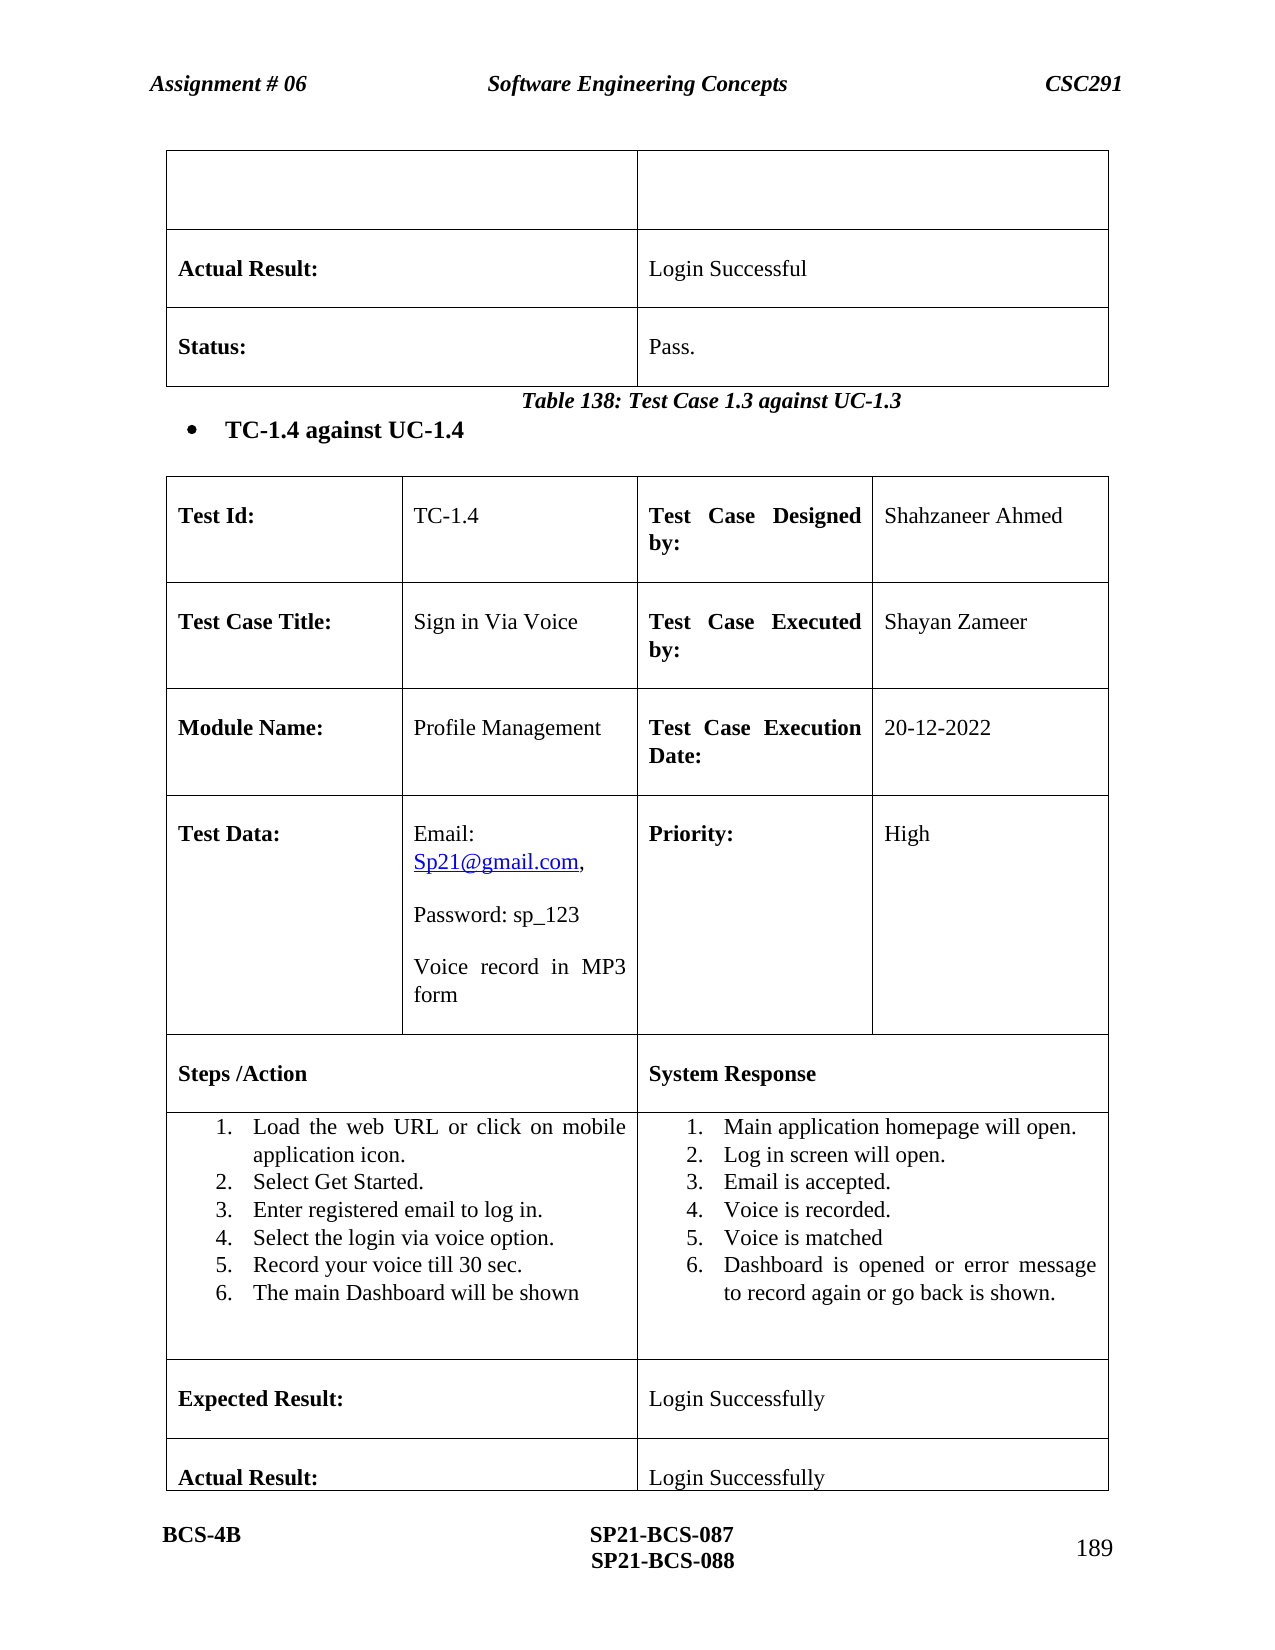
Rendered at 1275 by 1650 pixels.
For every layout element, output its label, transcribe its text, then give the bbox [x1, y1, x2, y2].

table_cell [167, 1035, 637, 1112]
list Table 138: Test Case 1.3 against UC-1.3 [225, 387, 1125, 413]
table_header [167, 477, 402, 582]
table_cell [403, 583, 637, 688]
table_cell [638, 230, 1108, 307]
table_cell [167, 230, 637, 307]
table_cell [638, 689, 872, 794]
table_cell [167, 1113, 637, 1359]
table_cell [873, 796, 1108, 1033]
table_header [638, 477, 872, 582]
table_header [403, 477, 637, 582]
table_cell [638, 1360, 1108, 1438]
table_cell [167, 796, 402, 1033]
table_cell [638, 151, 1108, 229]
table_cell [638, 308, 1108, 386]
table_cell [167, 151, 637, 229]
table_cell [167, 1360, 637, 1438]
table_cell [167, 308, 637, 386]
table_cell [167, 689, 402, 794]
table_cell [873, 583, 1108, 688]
list TC-1.4 against UC-1.4 [187, 415, 1125, 444]
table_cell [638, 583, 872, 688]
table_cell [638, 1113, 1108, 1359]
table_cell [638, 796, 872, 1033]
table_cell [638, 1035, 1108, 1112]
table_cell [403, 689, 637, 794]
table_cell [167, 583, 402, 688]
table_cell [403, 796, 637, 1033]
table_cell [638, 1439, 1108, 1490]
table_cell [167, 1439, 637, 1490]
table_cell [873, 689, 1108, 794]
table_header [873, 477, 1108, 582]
